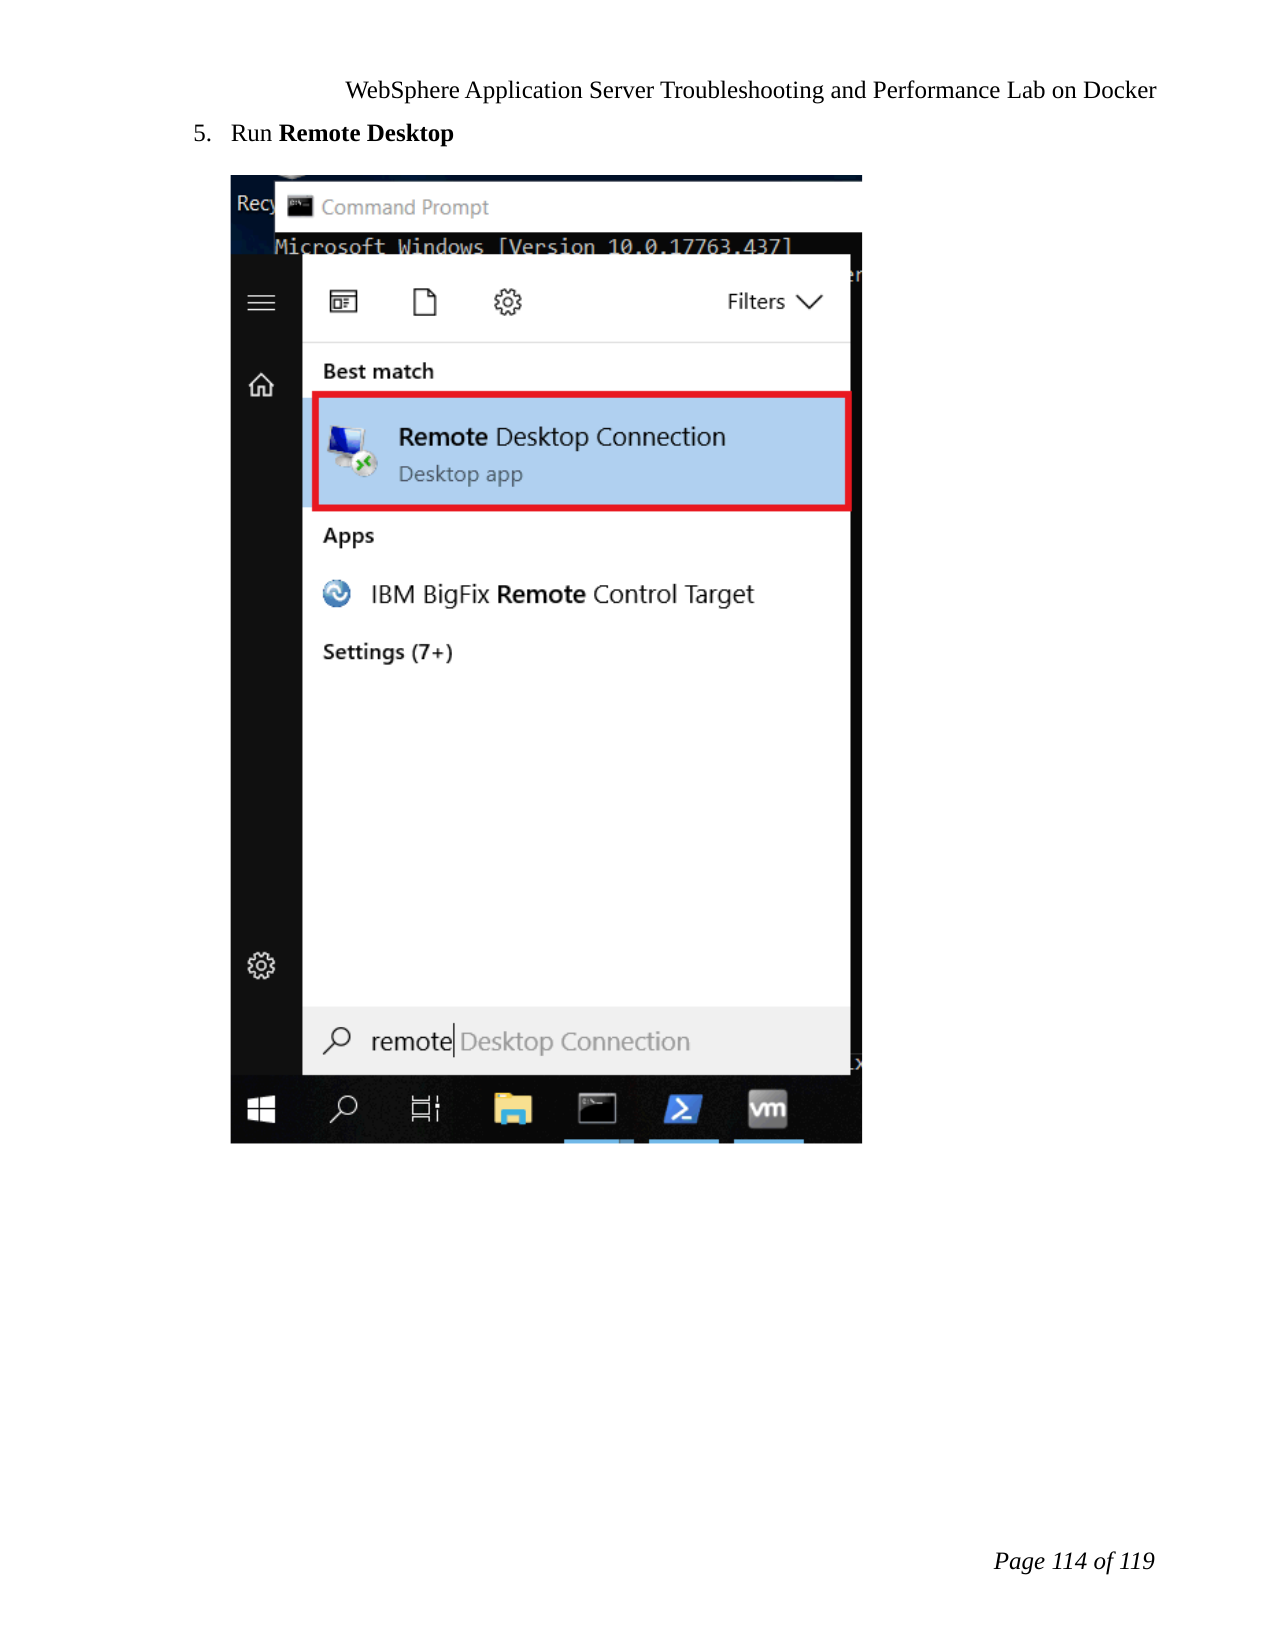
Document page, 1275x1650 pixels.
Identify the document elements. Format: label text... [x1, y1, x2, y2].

picture [230, 175, 863, 1145]
